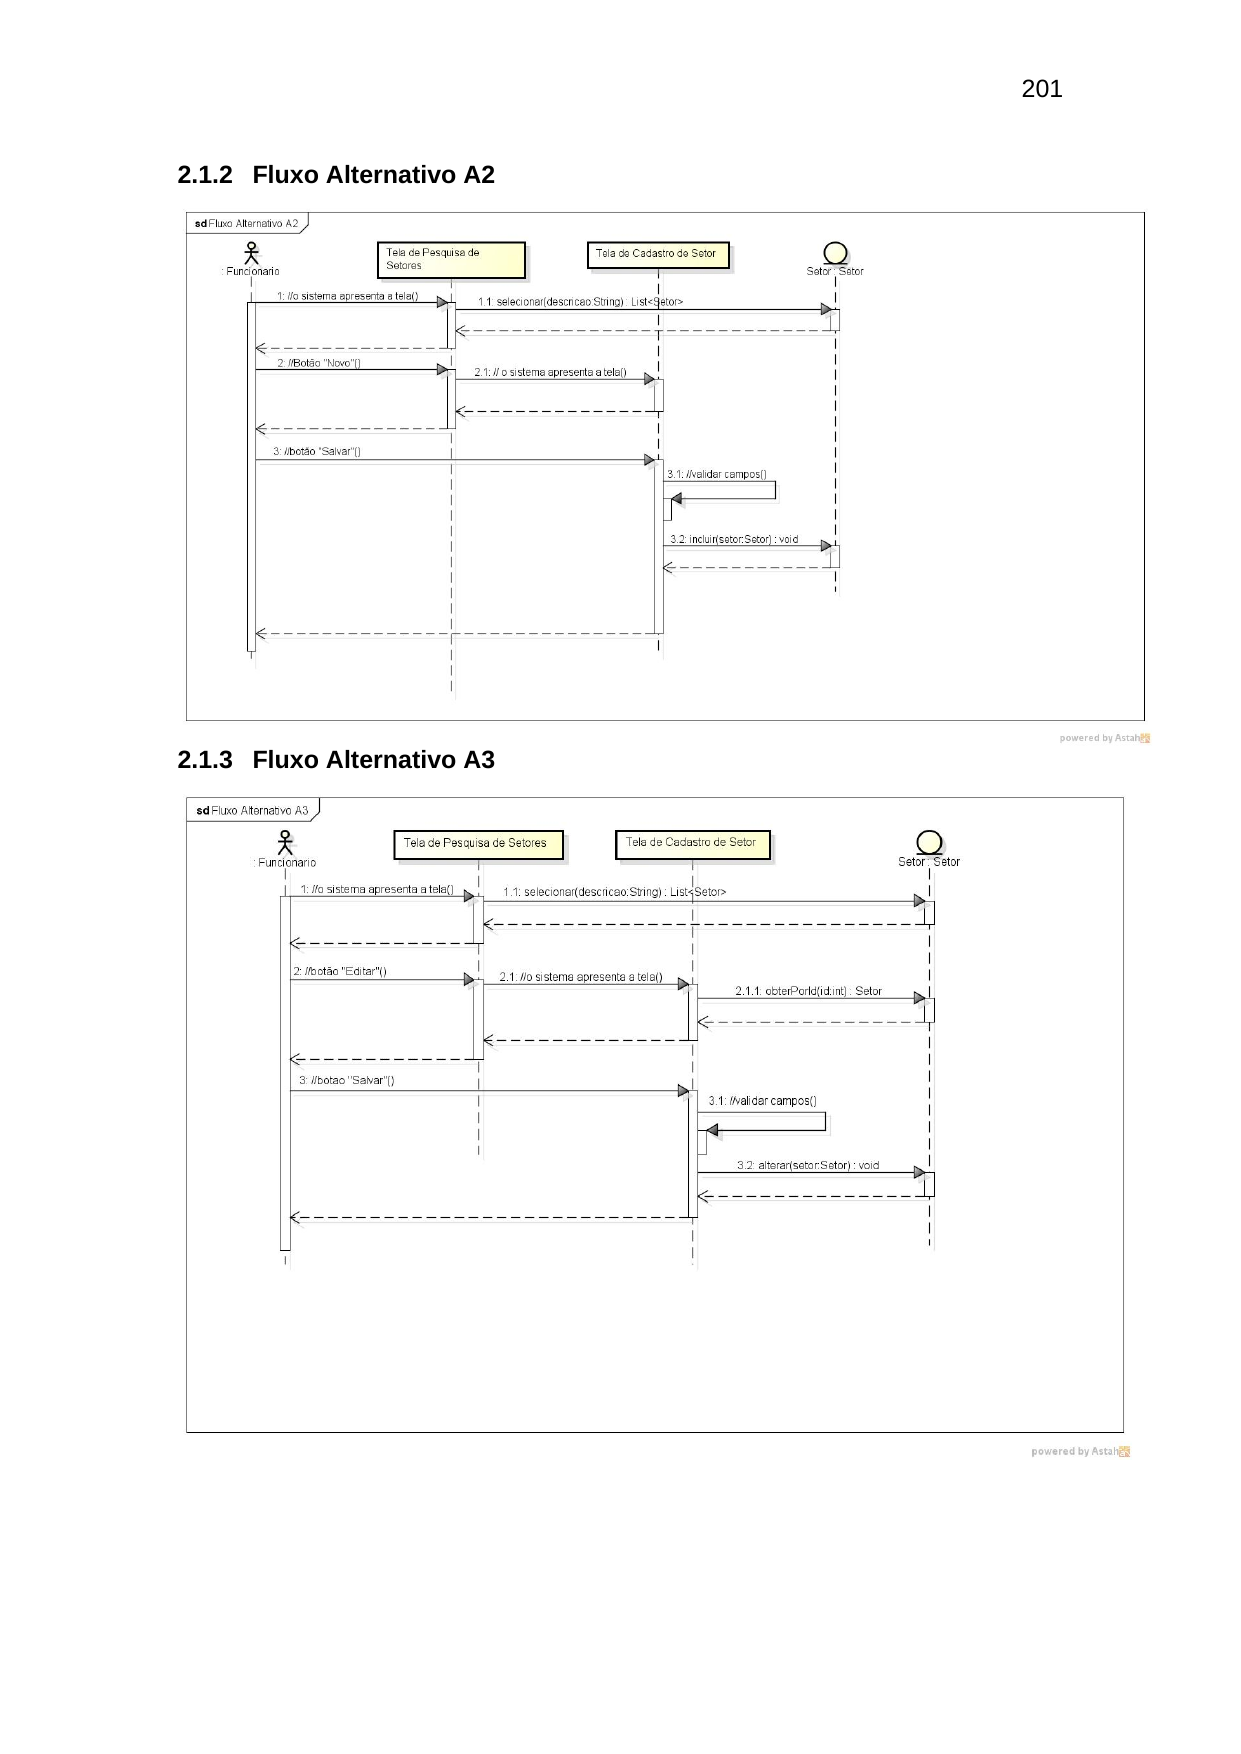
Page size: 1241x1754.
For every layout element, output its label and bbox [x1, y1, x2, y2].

picture [177, 203, 1153, 746]
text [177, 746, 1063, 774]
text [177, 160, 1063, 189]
picture [177, 788, 1133, 1460]
